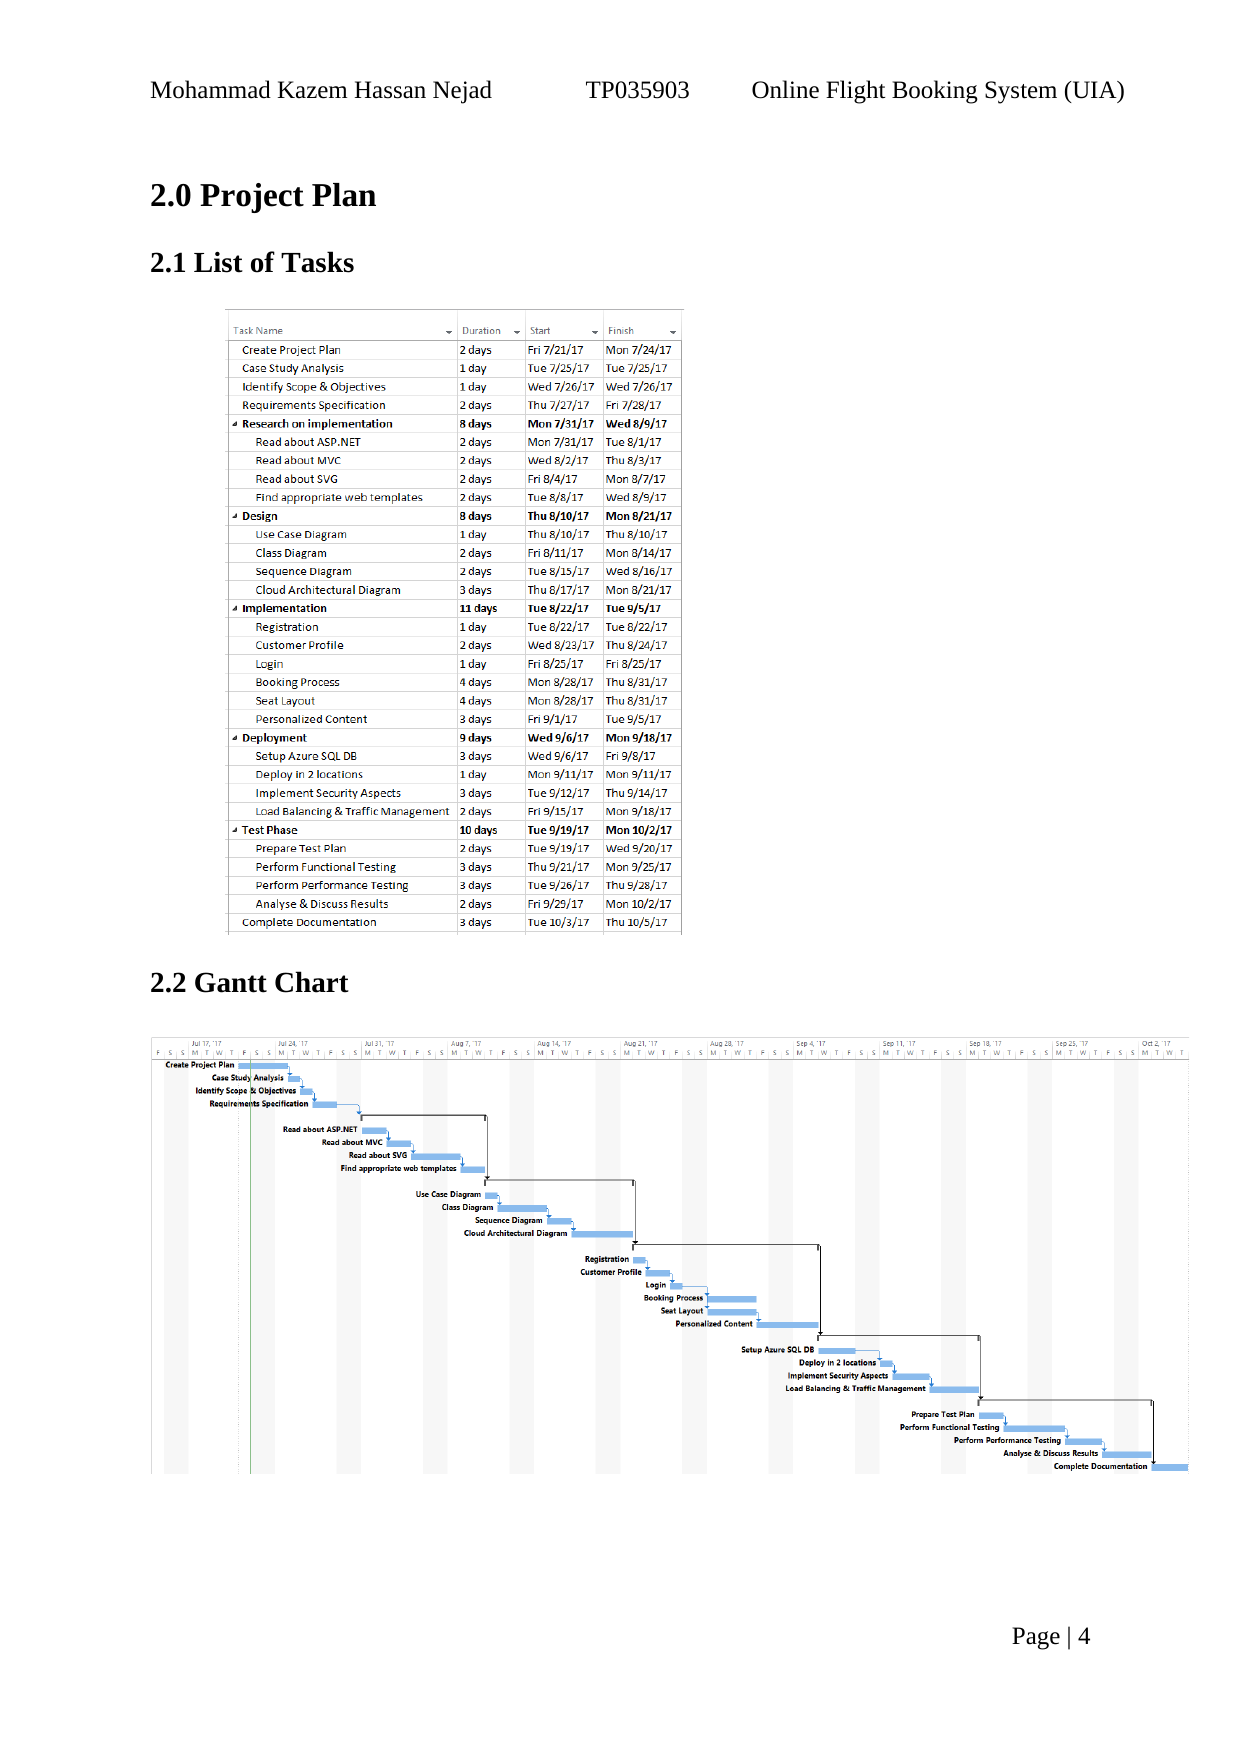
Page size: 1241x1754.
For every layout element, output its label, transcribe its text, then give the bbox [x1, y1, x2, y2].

subtitle 2.1 List of Tasks [150, 245, 1090, 278]
picture [150, 1036, 1190, 1474]
subtitle 2.2 Gantt Chart [150, 966, 1090, 999]
picture [225, 307, 685, 935]
subtitle 2.0 Project Plan [150, 175, 1090, 213]
